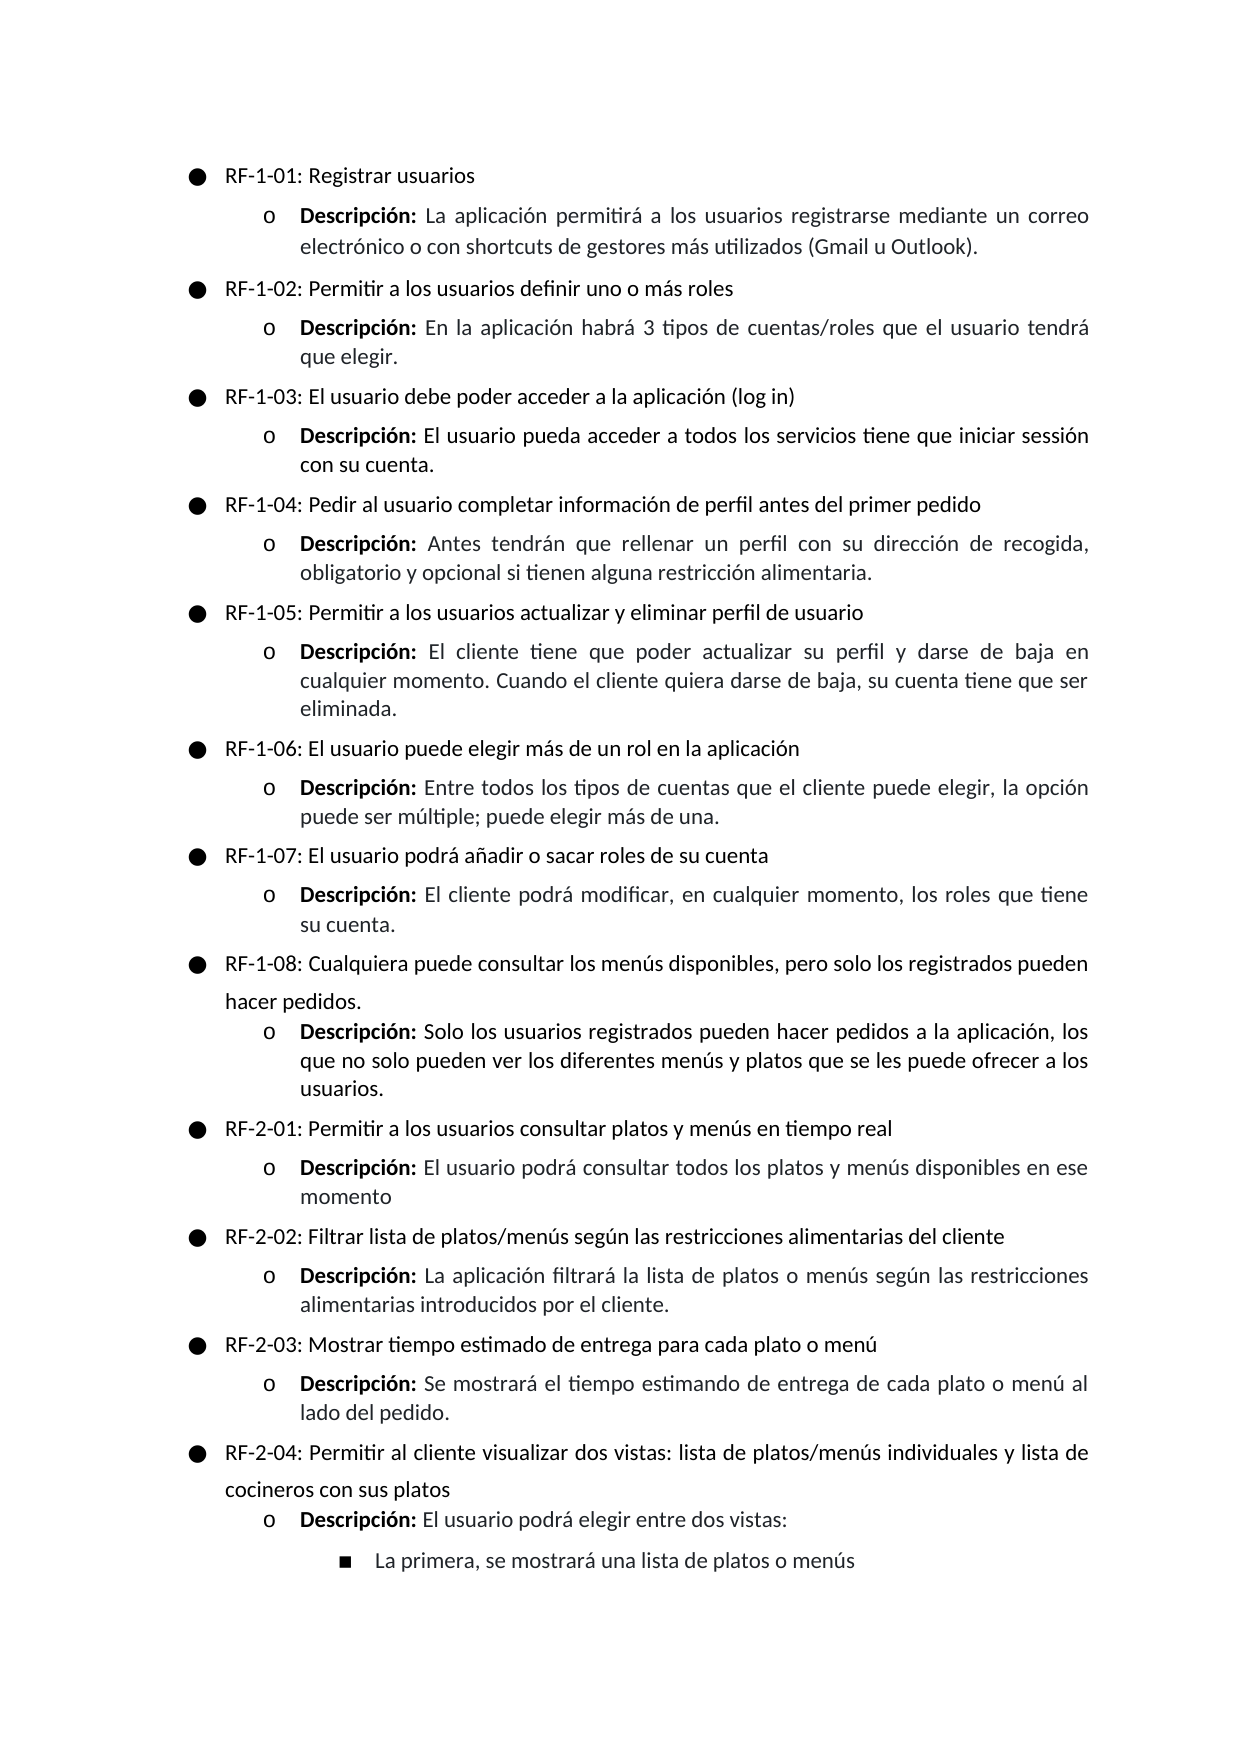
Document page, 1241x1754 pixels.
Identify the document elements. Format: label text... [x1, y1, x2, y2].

list RF-1-01: Registrar usuarios [187, 150, 1090, 197]
list RF-2-02: Filtrar lista de platos/menús según las restricciones alimentarias del cliente [187, 1210, 1090, 1257]
list RF-1-08: Cualquiera puede consultar los menús disponibles, pero solo los registrados pueden hacer pedidos. [187, 938, 1090, 1015]
list RF-2-01: Permitir a los usuarios consultar platos y menús en tiempo real [187, 1102, 1090, 1149]
list RF-1-02: Permitir a los usuarios definir uno o más roles [187, 262, 1090, 309]
list Descripción: El cliente tiene que poder actualizar su perfil y darse de baja en cualquier momento. Cuando el cliente quiera darse de baja, su cuenta tiene que ser eliminada. [262, 637, 1090, 722]
list Descripción: El cliente podrá modificar, en cualquier momento, los roles que tiene su cuenta. [262, 881, 1090, 938]
list RF-1-04: Pedir al usuario completar información de perfil antes del primer pedido [187, 478, 1090, 525]
list RF-2-03: Mostrar tiempo estimado de entrega para cada plato o menú [187, 1318, 1090, 1365]
list Descripción: Solo los usuarios registrados pueden hacer pedidos a la aplicación, los que no solo pueden ver los diferentes menús y platos que se les puede ofrecer a los usuarios. [262, 1017, 1090, 1102]
list Descripción: El usuario pueda acceder a todos los servicios tiene que iniciar sessión con su cuenta. [262, 421, 1090, 478]
list RF-1-03: El usuario debe poder acceder a la aplicación (log in) [187, 370, 1090, 417]
list Descripción: La aplicación filtrará la lista de platos o menús según las restricciones alimentarias introducidos por el cliente. [262, 1261, 1090, 1318]
list RF-2-04: Permitir al cliente visualizar dos vistas: lista de platos/menús individuales y lista de cocineros con sus platos [187, 1426, 1090, 1503]
list Descripción: Se mostrará el tiempo estimando de entrega de cada plato o menú al lado del pedido. [262, 1369, 1090, 1426]
list RF-1-05: Permitir a los usuarios actualizar y eliminar perfil de usuario [187, 586, 1090, 633]
list Descripción: El usuario podrá elegir entre dos vistas: [262, 1506, 1090, 1535]
list Descripción: Antes tendrán que rellenar un perfil con su dirección de recogida, obligatorio y opcional si tienen alguna restricción alimentaria. [262, 529, 1090, 586]
list Descripción: Entre todos los tipos de cuentas que el cliente puede elegir, la opción puede ser múltiple; puede elegir más de una. [262, 773, 1090, 830]
list Descripción: La aplicación permitirá a los usuarios registrarse mediante un correo electrónico o con shortcuts de gestores más utilizados (Gmail u Outlook). [262, 201, 1090, 260]
list La primera, se mostrará una lista de platos o menús [337, 1535, 1090, 1582]
list RF-1-06: El usuario puede elegir más de un rol en la aplicación [187, 722, 1090, 769]
list RF-1-07: El usuario podrá añadir o sacar roles de su cuenta [187, 830, 1090, 877]
list Descripción: En la aplicación habrá 3 tipos de cuentas/roles que el usuario tendrá que elegir. [262, 313, 1090, 370]
list Descripción: El usuario podrá consultar todos los platos y menús disponibles en ese momento [262, 1153, 1090, 1210]
